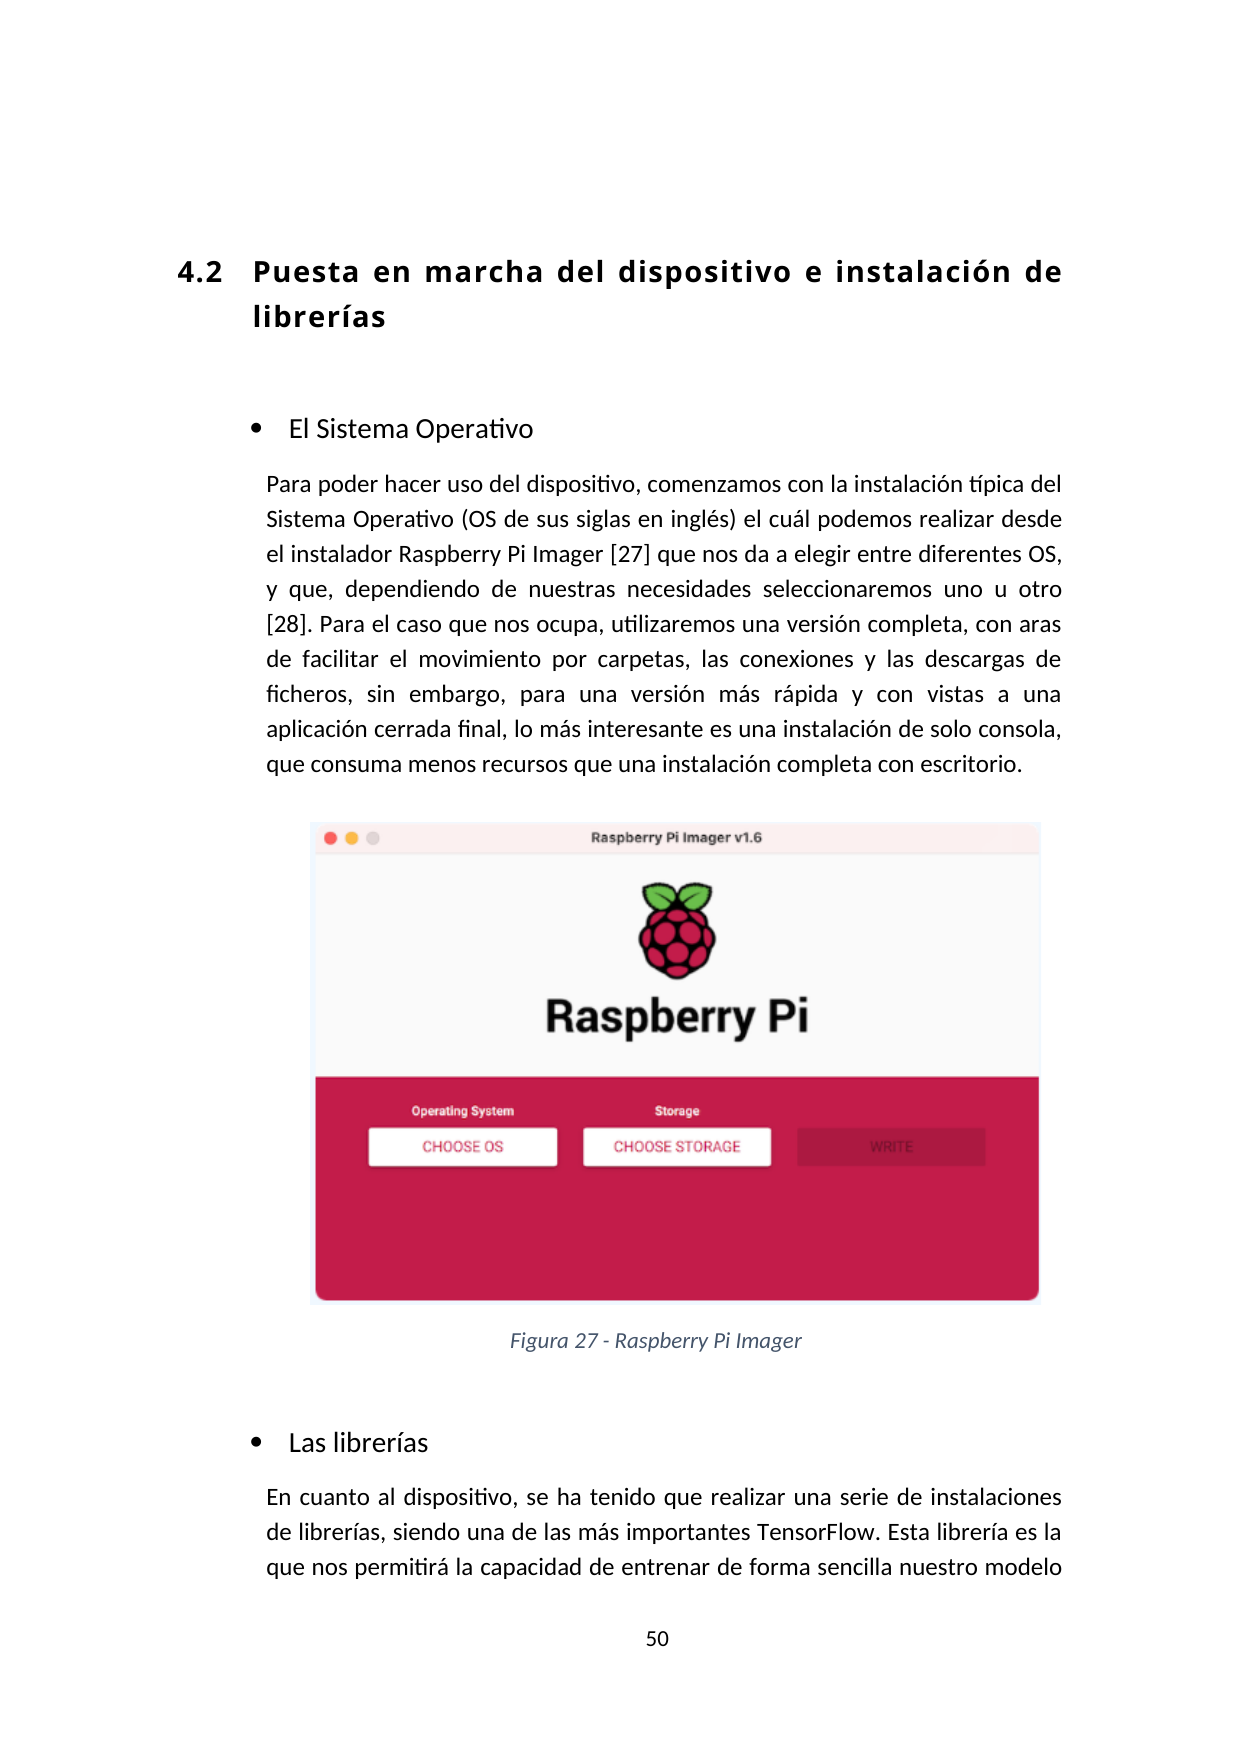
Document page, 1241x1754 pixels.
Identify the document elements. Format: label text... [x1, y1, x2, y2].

text Para poder hacer uso del dispositivo, comenzamos con la instalación típica del Sistema Operativo (OS de sus siglas en inglés) el cuál podemos realizar desde el instalador Raspberry Pi Imager [27] que nos da a elegir entre diferentes OS, y que, dependiendo de nuestras necesidades seleccionaremos uno u otro [28]. Para el caso que nos ocupa, utilizaremos una versión completa, con aras de facilitar el movimiento por carpetas, las conexiones y las descargas de ficheros, sin embargo, para una versión más rápida y con vistas a una aplicación cerrada final, lo más interesante es una instalación de solo consola, que consuma menos recursos que una instalación completa con escritorio. [266, 468, 1063, 779]
picture [310, 822, 1042, 1305]
list El Sistema Operativo [251, 411, 1063, 446]
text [266, 1481, 1063, 1582]
list Las librerías [251, 1424, 1063, 1459]
text Puesta en marcha del dispositivo e instalación de librerías [177, 251, 1063, 336]
